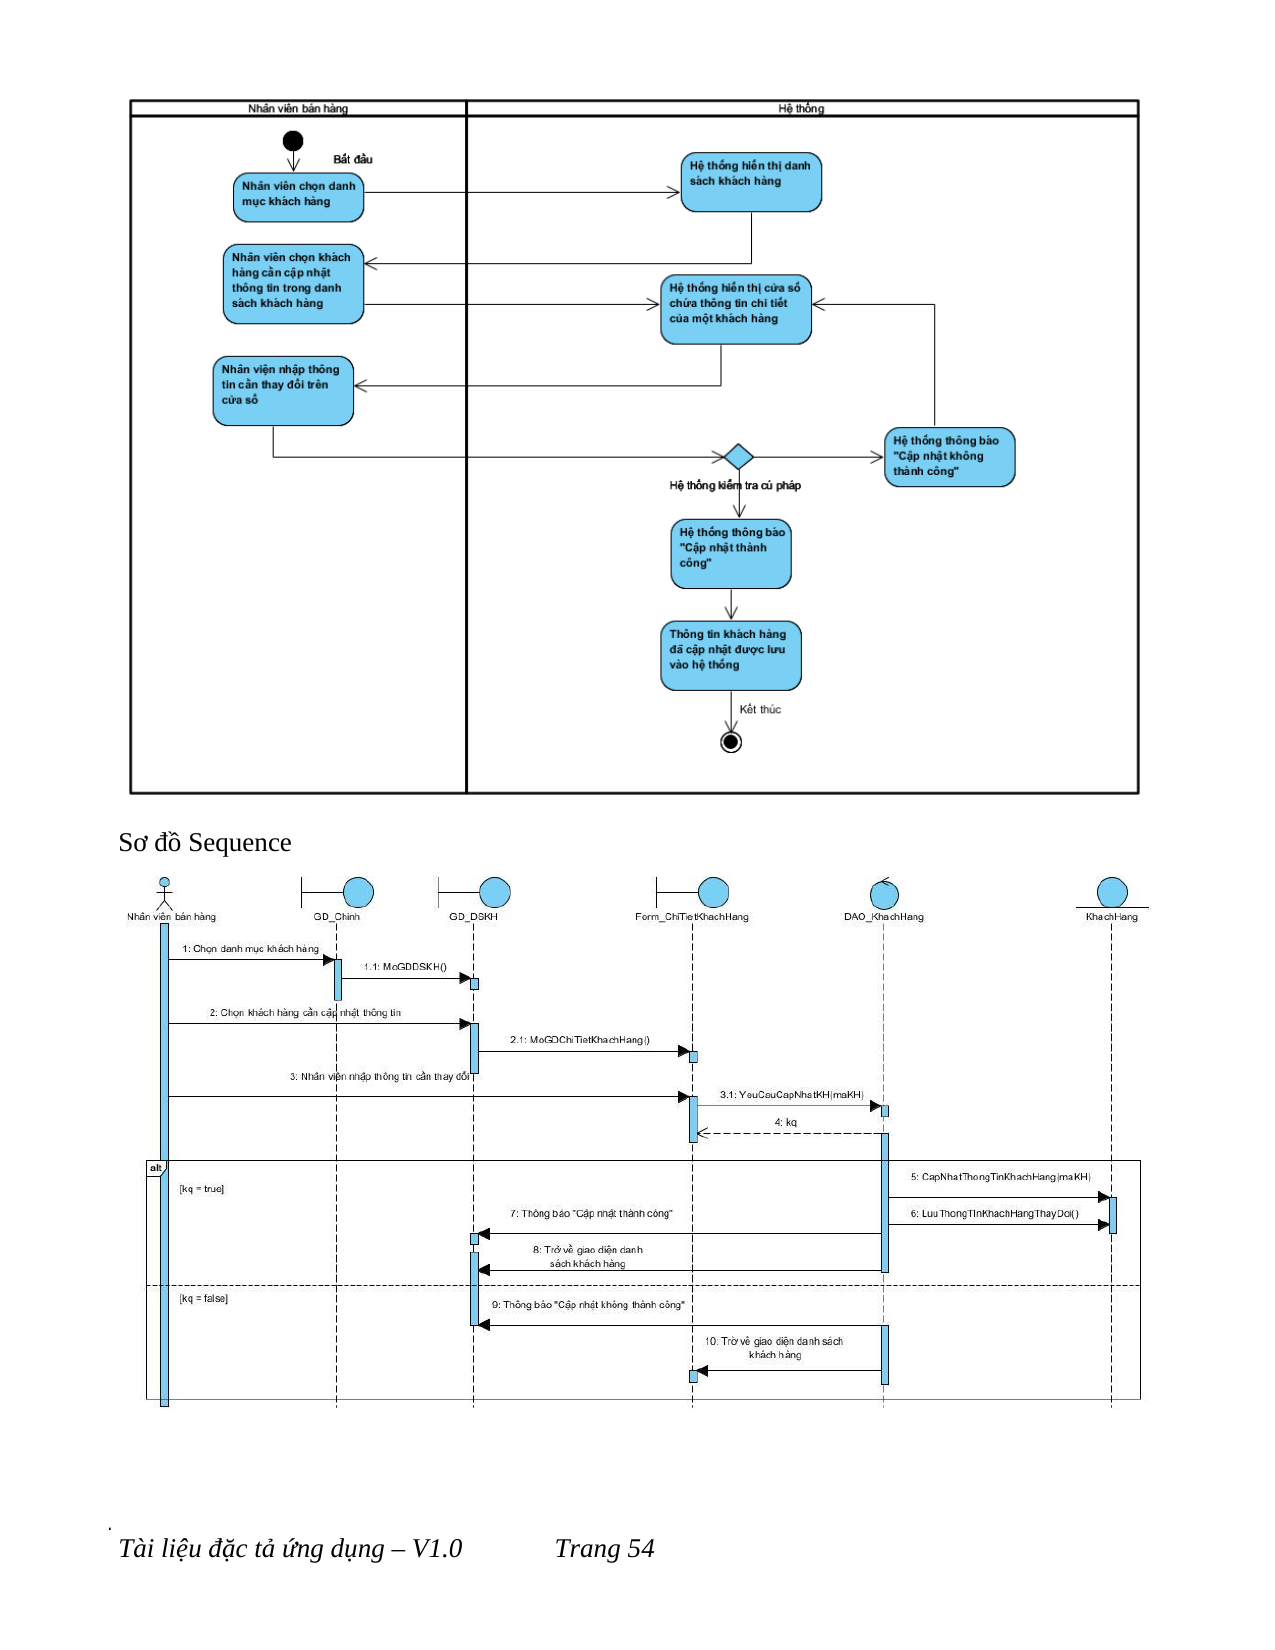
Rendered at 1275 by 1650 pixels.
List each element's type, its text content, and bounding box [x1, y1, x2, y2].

text Sơ đồ Sequence [118, 826, 1186, 857]
picture [118, 88, 1152, 807]
picture [118, 876, 1152, 1410]
